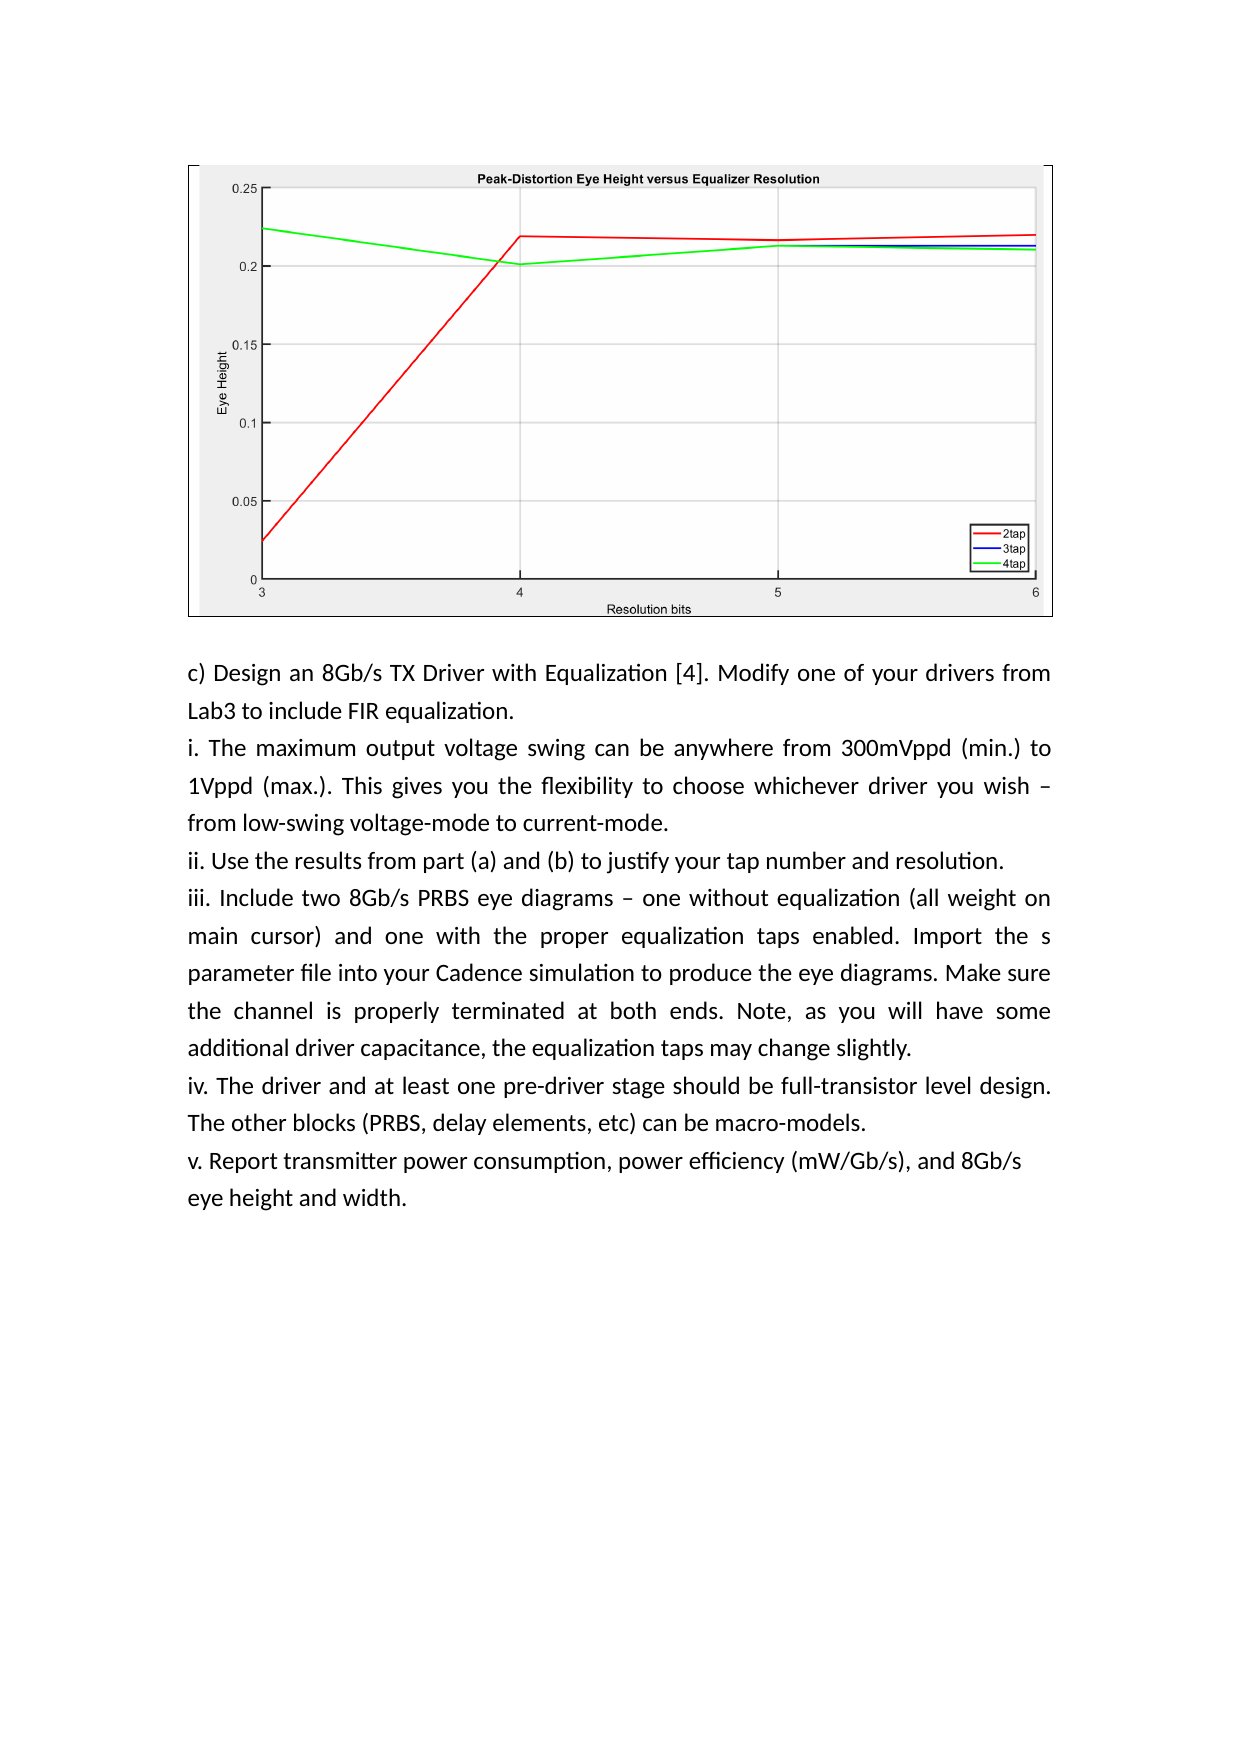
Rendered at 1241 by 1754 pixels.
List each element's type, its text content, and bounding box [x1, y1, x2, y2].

text iii. Include two 8Gb/s PRBS eye diagrams – one without equalization (all weight on main cursor) and one with the proper equalization taps enabled. Import the s parameter file into your Cadence simulation to produce the eye diagrams. Make sure the channel is properly terminated at both ends. Note, as you will have some additional driver capacitance, the equalization taps may change slightly. [187, 879, 1053, 1067]
text i. The maximum output voltage swing can be anywhere from 300mVppd (min.) to 1Vppd (max.). This gives you the flexibility to choose whichever driver you wish – from low-swing voltage-mode to current-mode. [187, 729, 1053, 842]
table_header [1044, 166, 1052, 616]
picture [199, 165, 1044, 616]
text c) Design an 8Gb/s TX Driver with Equalization [4]. Modify one of your drivers from Lab3 to include FIR equalization. [187, 654, 1053, 729]
text v. Report transmitter power consumption, power efficiency (mW/Gb/s), and 8Gb/s eye height and width. [187, 1142, 1053, 1217]
table_header [189, 166, 199, 616]
text ii. Use the results from part (a) and (b) to justify your tap number and resolution. [187, 842, 1053, 879]
text iv. The driver and at least one pre-driver stage should be full-transistor level design. The other blocks (PRBS, delay elements, etc) can be macro-models. [187, 1067, 1053, 1142]
